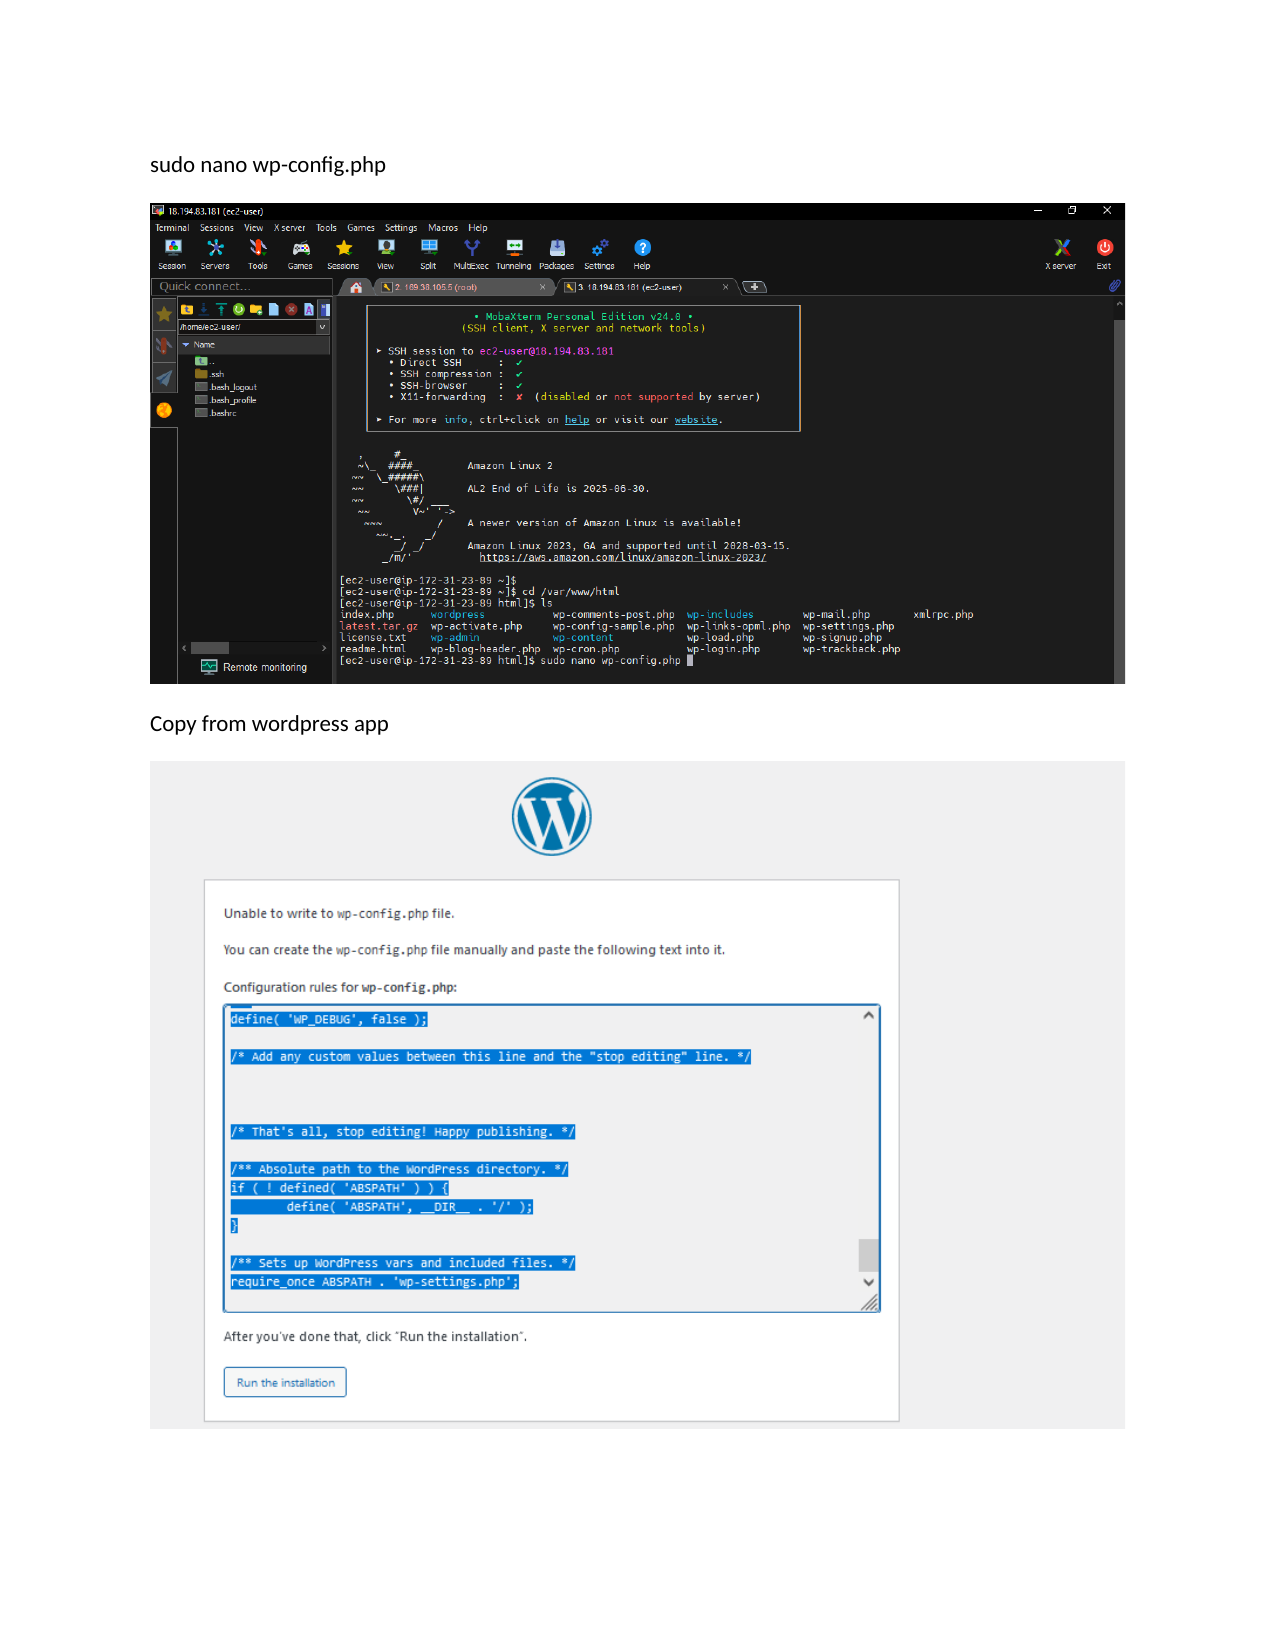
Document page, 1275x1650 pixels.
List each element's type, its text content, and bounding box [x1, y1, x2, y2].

text Copy from wordpress app [150, 709, 1125, 737]
picture [150, 203, 1125, 684]
picture [150, 761, 1125, 1429]
text sudo nano wp-config.php [150, 150, 1125, 178]
